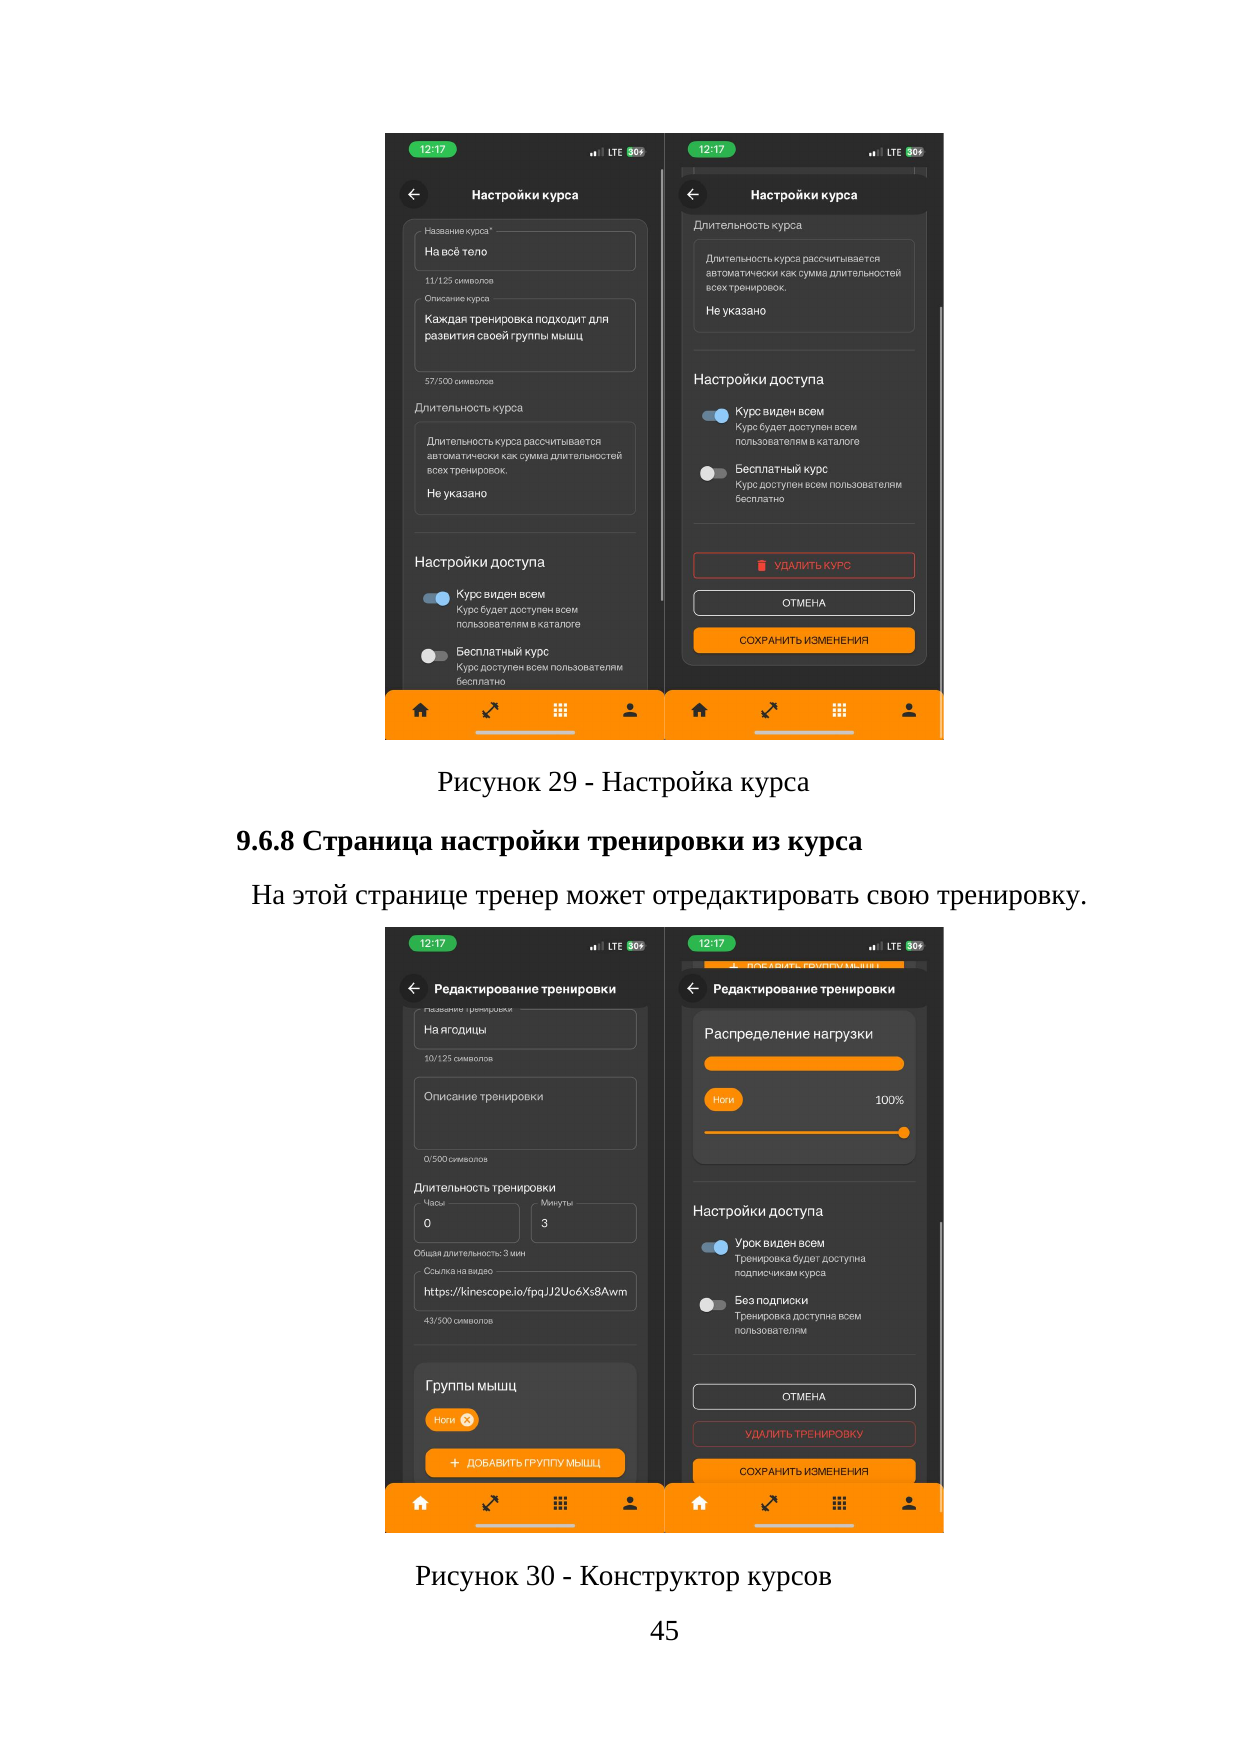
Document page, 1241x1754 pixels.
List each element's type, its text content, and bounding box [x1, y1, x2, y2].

text Страница настройки тренировки из курса [236, 823, 1152, 856]
text На этой странице тренер может отредактировать свою тренировку. [177, 877, 1152, 911]
picture [385, 927, 944, 1533]
text Конструктор курсов [177, 1558, 1152, 1591]
text Настройка курса [177, 764, 1152, 798]
picture [385, 133, 944, 740]
